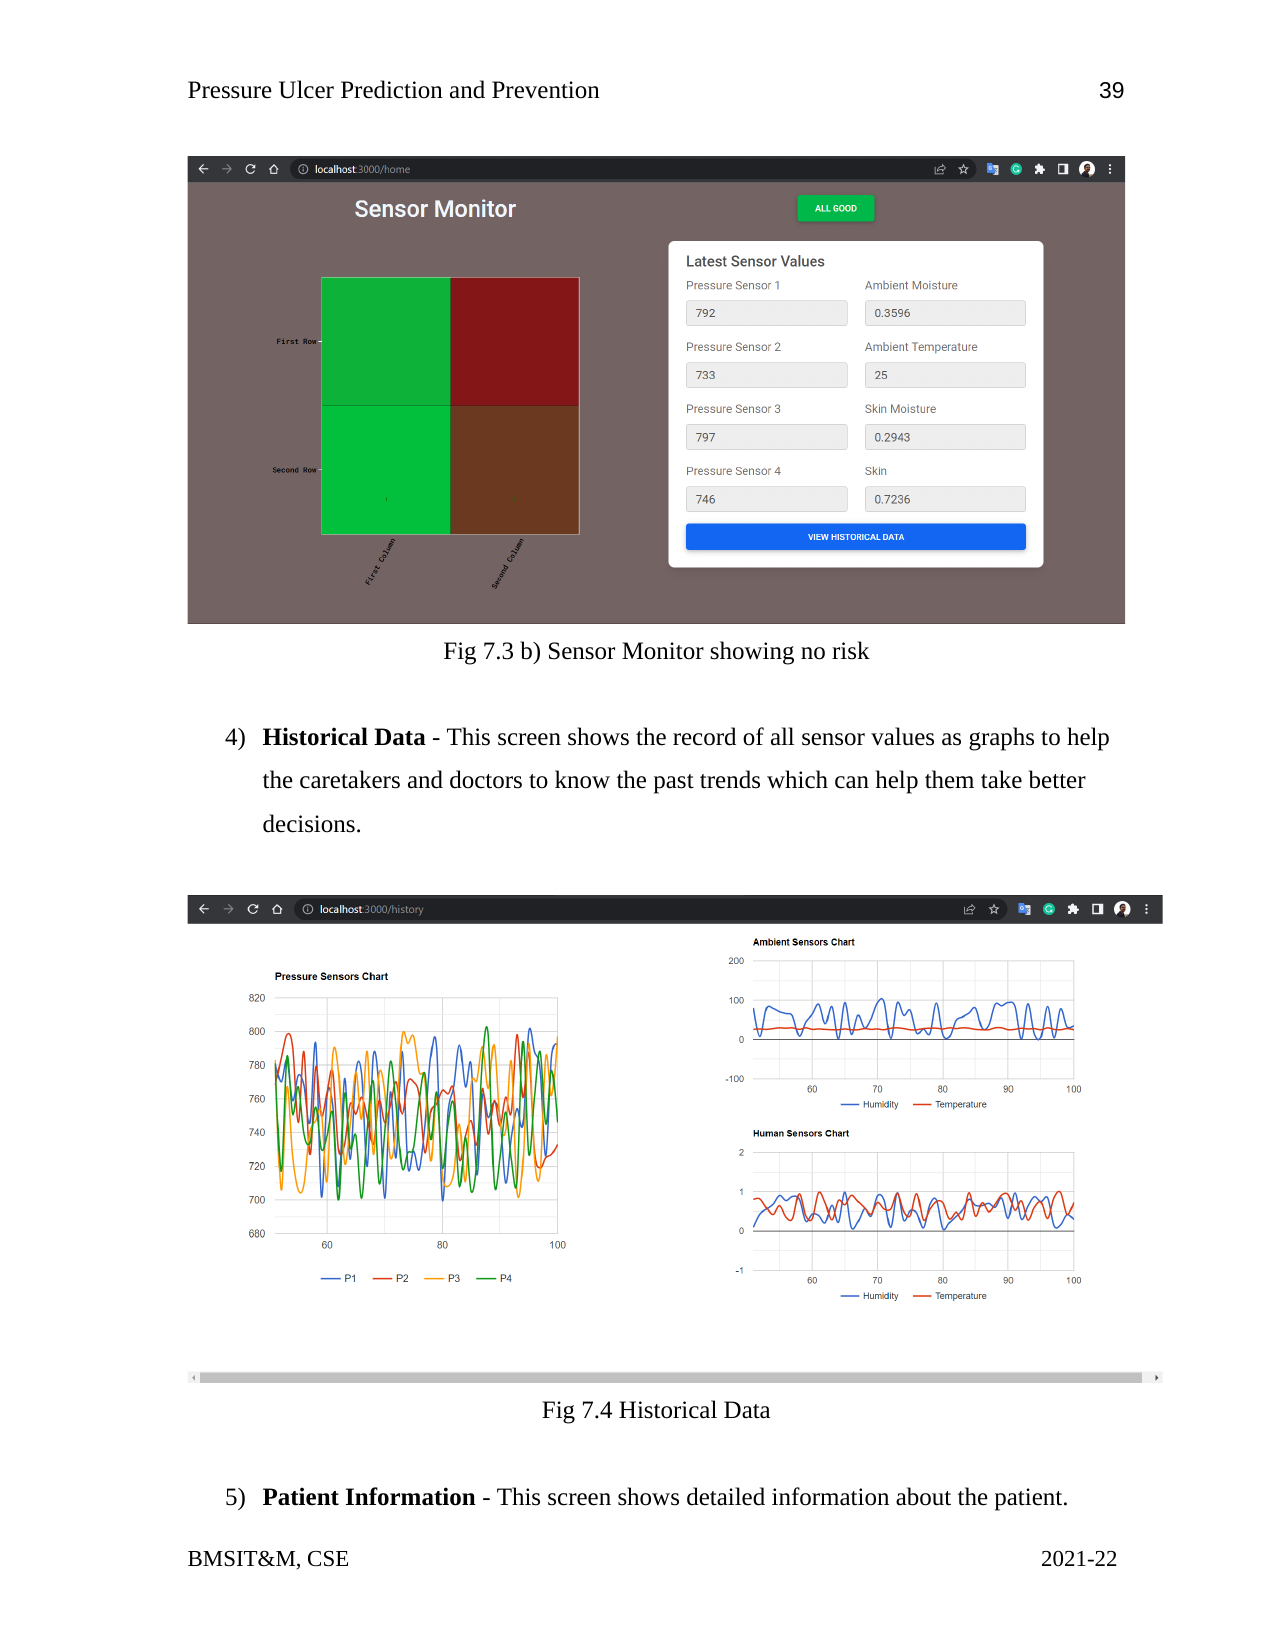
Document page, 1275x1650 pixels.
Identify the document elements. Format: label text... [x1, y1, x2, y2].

list Historical Data - This screen shows the record of all sensor values as graphs to help the caretakers and doctors to know the past trends which can help them take better decisions. [225, 722, 1125, 837]
picture [187, 156, 1125, 624]
list Patient Information - This screen shows detailed information about the patient. [225, 1482, 1125, 1511]
text Fig 7.4 Historical Data [187, 1396, 1125, 1424]
text Fig 7.3 b) Sensor Monitor showing no risk [187, 636, 1125, 665]
picture [187, 895, 1163, 1383]
